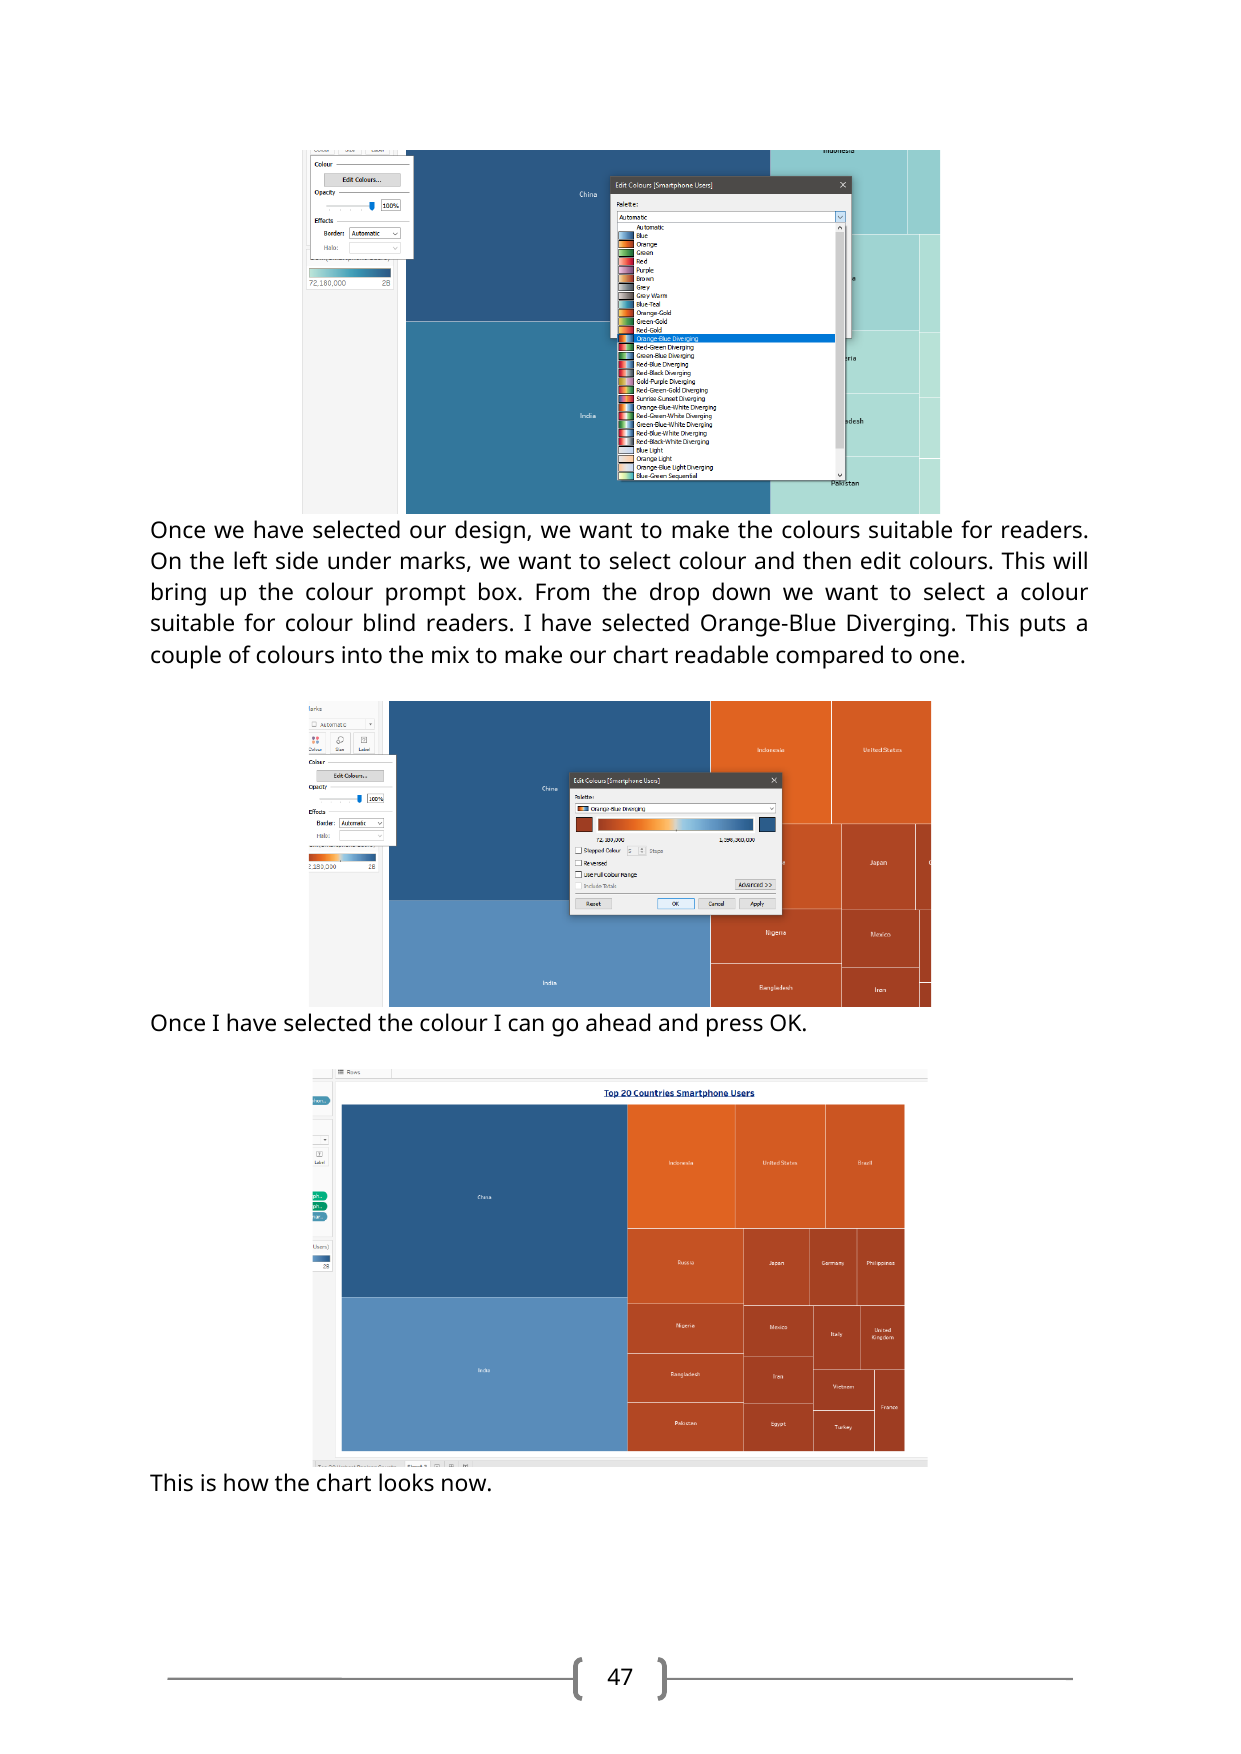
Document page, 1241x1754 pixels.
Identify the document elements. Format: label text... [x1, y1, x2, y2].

picture [300, 150, 941, 514]
text Once we have selected our design, we want to make the colours suitable for readers. On the left side under marks, we want to select colour and then edit colours. This will bring up the colour prompt box. From the drop down we want to select a colour suitable for colour blind readers. I have selected Orange-Blue Diverging. This puts a couple of colours into the mix to make our chart readable compared to one. [150, 514, 1090, 670]
picture [312, 1069, 928, 1467]
picture [308, 701, 932, 1007]
text This is how the chart looks now. [150, 1467, 1090, 1498]
text Once I have selected the colour I can go ahead and press OK. [150, 1007, 1090, 1038]
